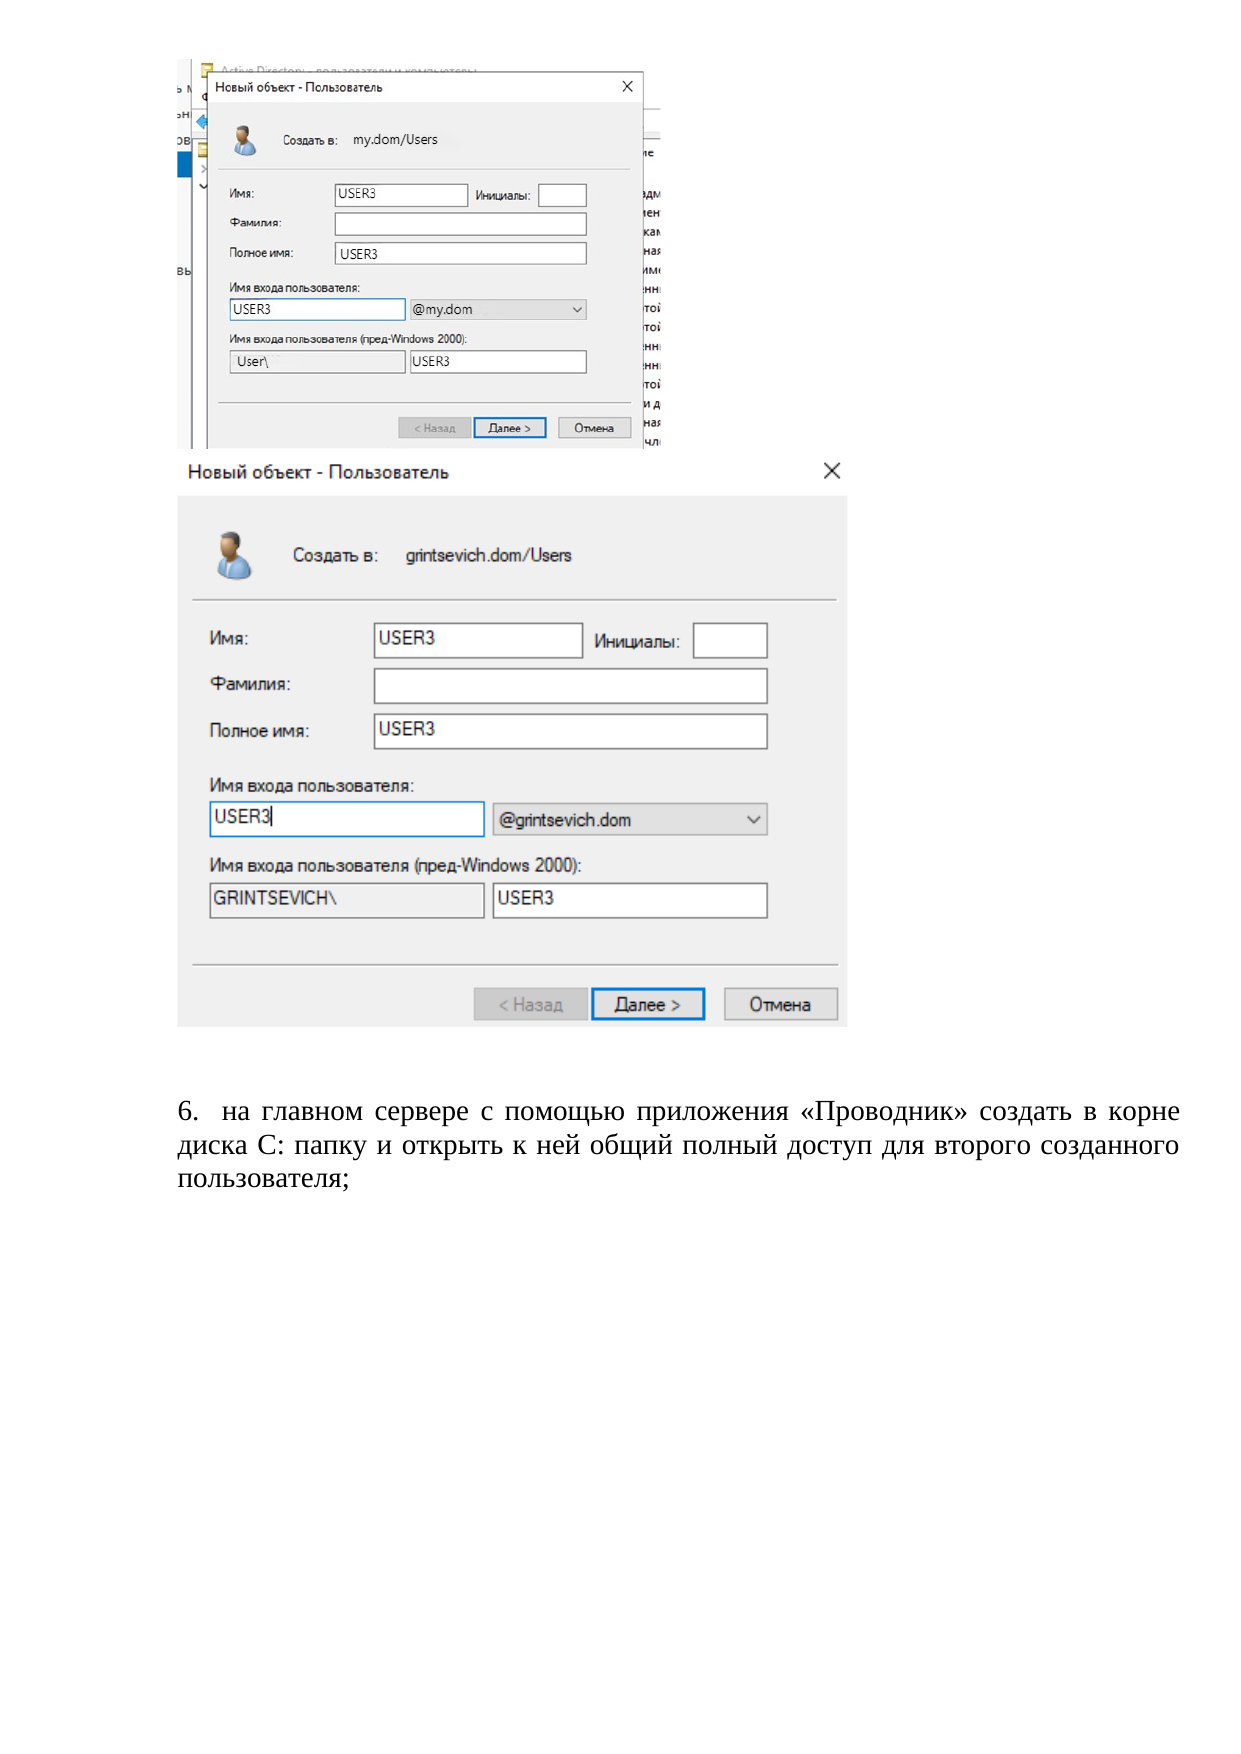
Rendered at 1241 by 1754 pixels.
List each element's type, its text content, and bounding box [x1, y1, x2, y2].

list на главном сервере с помощью приложения «Проводник» создать в корне диска С: папку и открыть к ней общий полный доступ для второго созданного пользователя; [177, 1093, 1181, 1194]
picture [177, 59, 848, 1027]
